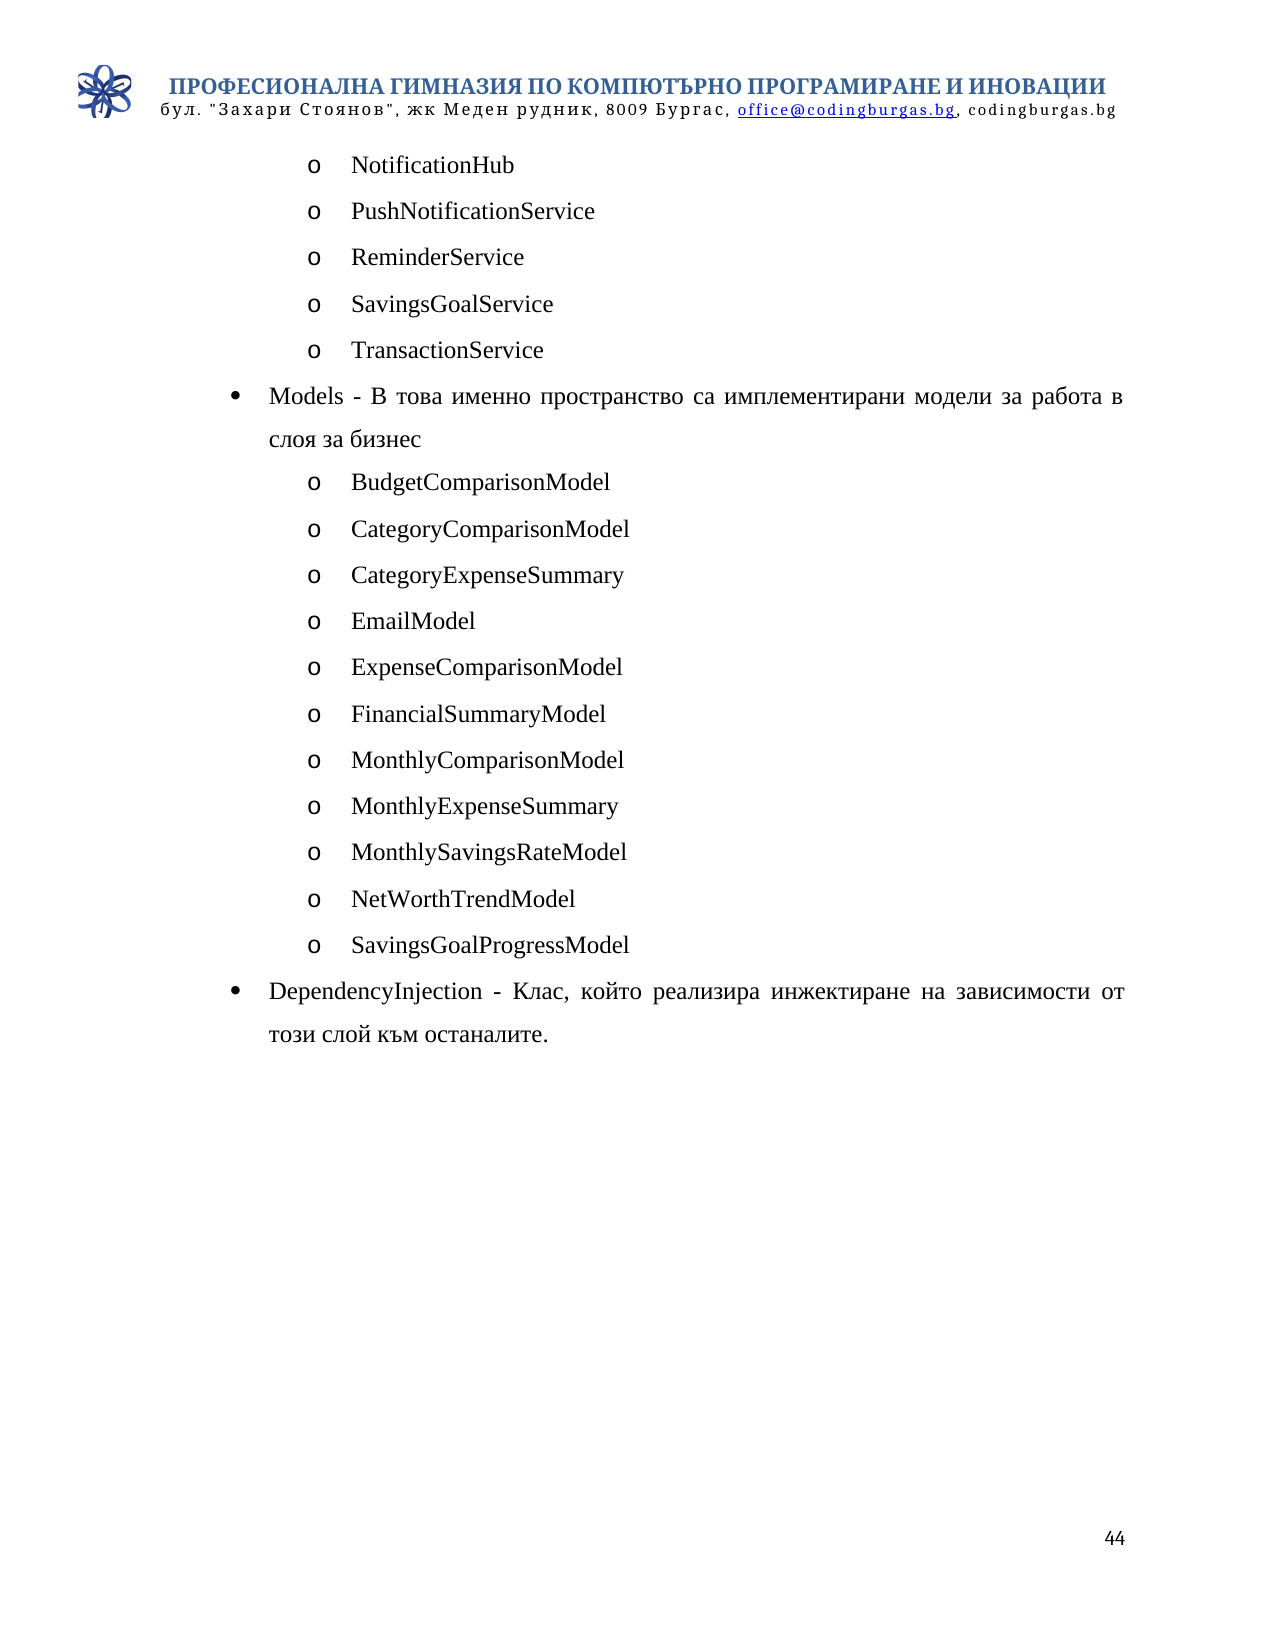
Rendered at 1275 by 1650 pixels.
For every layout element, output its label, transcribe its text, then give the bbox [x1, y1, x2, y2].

list ReminderService [307, 242, 1125, 273]
list SavingsGoalService [307, 289, 1125, 319]
list EmailModel [307, 606, 1125, 637]
list FinancialSummaryModel [307, 699, 1125, 729]
list MonthlySavingsRateModel [307, 837, 1125, 868]
list DependencyInjection - Клас, който реализира инжектиране на зависимости от този слой към останалите. [231, 976, 1125, 1048]
list BudgetComparisonModel [307, 467, 1125, 498]
list SavingsGoalProgressModel [307, 930, 1125, 961]
list ExpenseComparisonModel [307, 652, 1125, 683]
list NotificationHub [307, 150, 1125, 181]
list CategoryComparisonModel [307, 514, 1125, 544]
list MonthlyExpenseSummary [307, 791, 1125, 822]
list CategoryExpenseSummary [307, 560, 1125, 591]
list Models - В това именно пространство са имплементирани модели за работа в слоя за бизнес [231, 381, 1125, 453]
list MonthlyComparisonModel [307, 745, 1125, 776]
list PushNotificationService [307, 196, 1125, 227]
list NetWorthTrendModel [307, 884, 1125, 914]
picture [78, 64, 132, 118]
list TransactionService [307, 335, 1125, 366]
